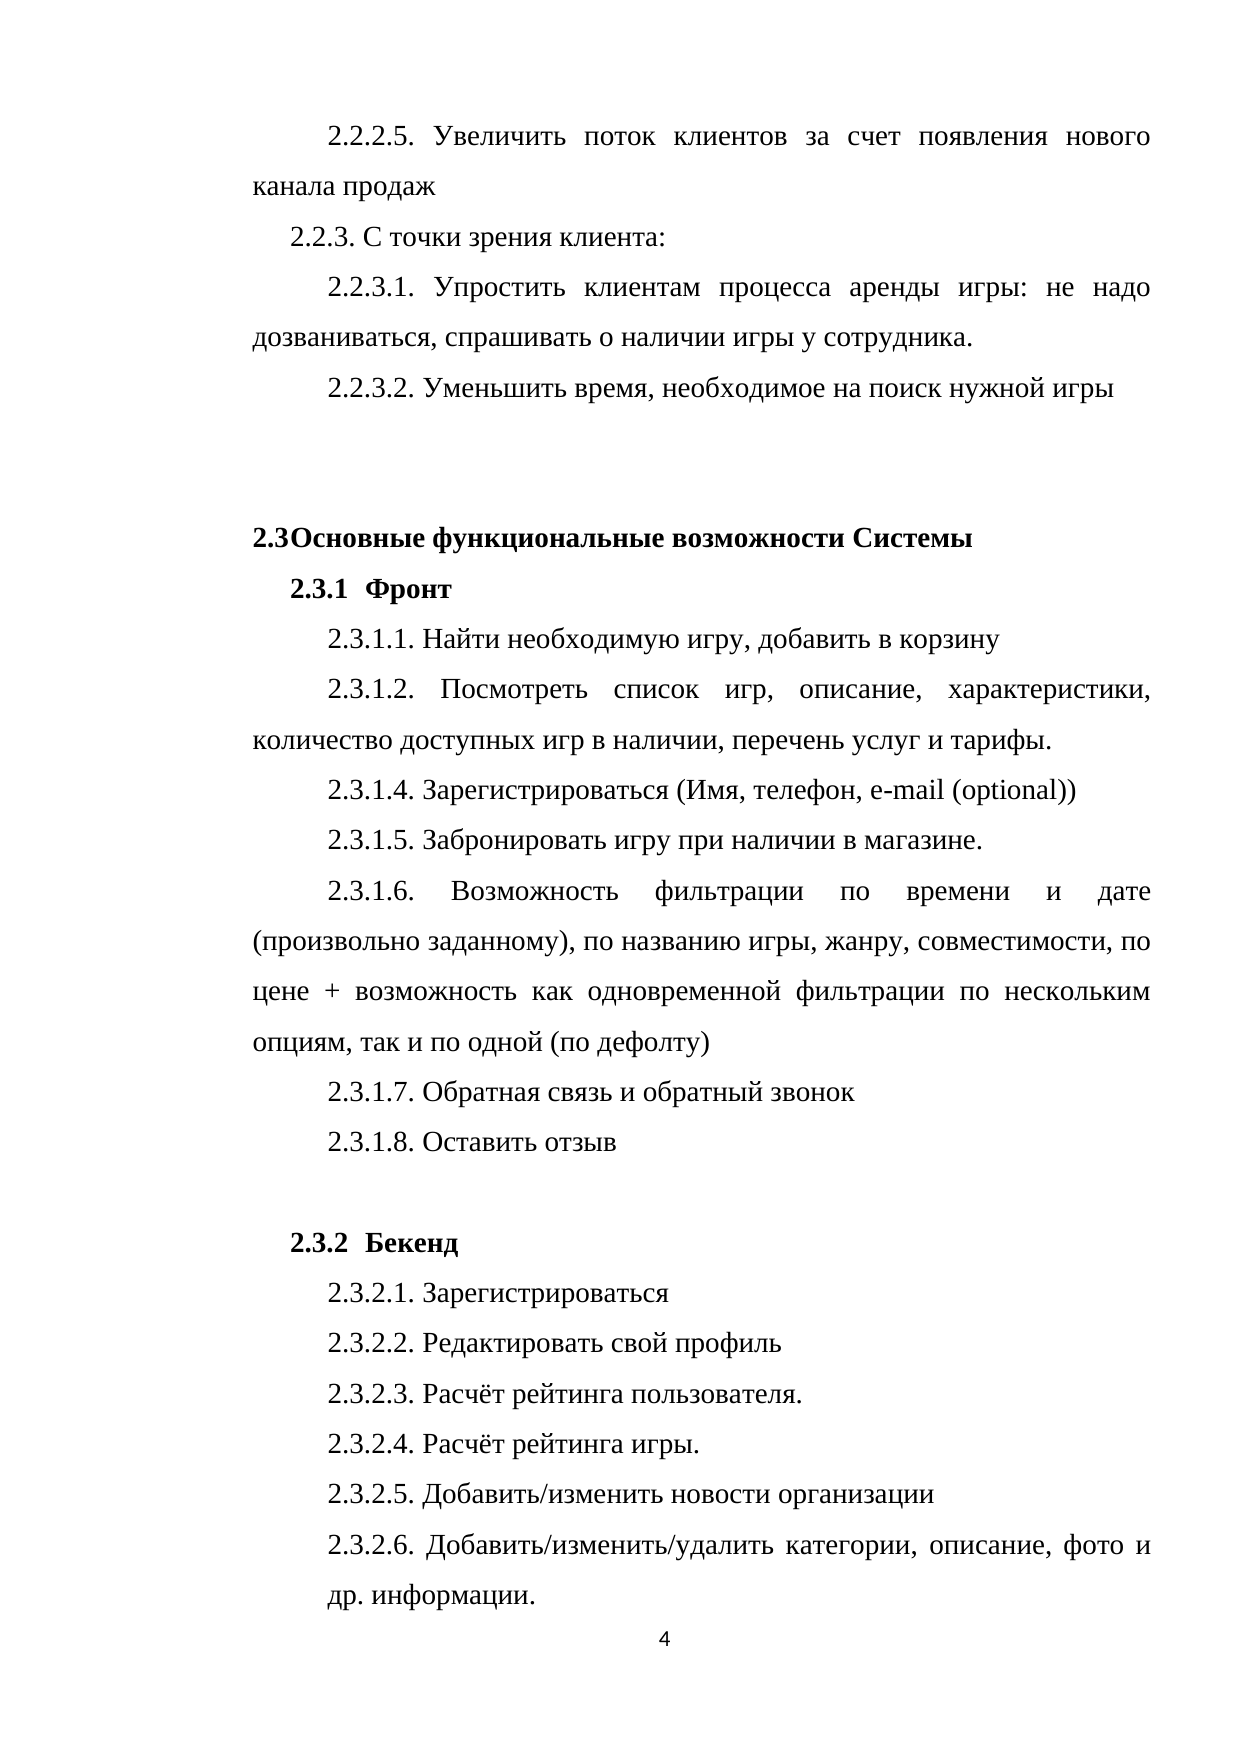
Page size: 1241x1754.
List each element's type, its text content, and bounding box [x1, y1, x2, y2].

text 2.3.1.5. Забронировать игру при наличии в магазине. [252, 822, 1152, 856]
text 2.3.1.2. Посмотреть список игр, описание, характеристики, количество доступных игр в наличии, перечень услуг и тарифы. [252, 672, 1152, 755]
text 2.3.1.8. Оставить отзыв [252, 1124, 1152, 1158]
text 2.3.2.1. Зарегистрироваться [327, 1275, 1152, 1309]
text 2.3.2.4. Расчёт рейтинга игры. [327, 1426, 1152, 1460]
text 2.3.2.3. Расчёт рейтинга пользователя. [327, 1376, 1152, 1409]
text 2.3.2.6. Добавить/изменить/удалить категории, описание, фото и др. информации. [327, 1527, 1152, 1611]
text 2.2.2.5. Увеличить поток клиентов за счет появления нового канала продаж [252, 118, 1152, 202]
list Основные функциональные возможности Системы [252, 521, 1152, 554]
text 2.2.3. С точки зрения клиента: [252, 219, 1152, 252]
text 2.3.2.5. Добавить/изменить новости организации [327, 1477, 1152, 1510]
text 2.3.1.4. Зарегистрироваться (Имя, телефон, e-mail (optional)) [252, 772, 1152, 806]
list Фронт [290, 571, 1152, 604]
text 2.3.1.7. Обратная связь и обратный звонок [252, 1074, 1152, 1108]
list Бекенд [290, 1225, 1152, 1258]
text 2.2.3.2. Уменьшить время, необходимое на поиск нужной игры [252, 370, 1152, 403]
text 2.3.2.2. Редактировать свой профиль [327, 1326, 1152, 1359]
text 2.2.3.1. Упростить клиентам процесса аренды игры: не надо дозваниваться, спрашивать о наличии игры у сотрудника. [252, 269, 1152, 353]
text 2.3.1.6. Возможность фильтрации по времени и дате (произвольно заданному), по названию игры, жанру, совместимости, по цене + возможность как одновременной фильтрации по нескольким опциям, так и по одной (по дефолту) [252, 873, 1152, 1057]
text 2.3.1.1. Найти необходимую игру, добавить в корзину [252, 621, 1152, 655]
